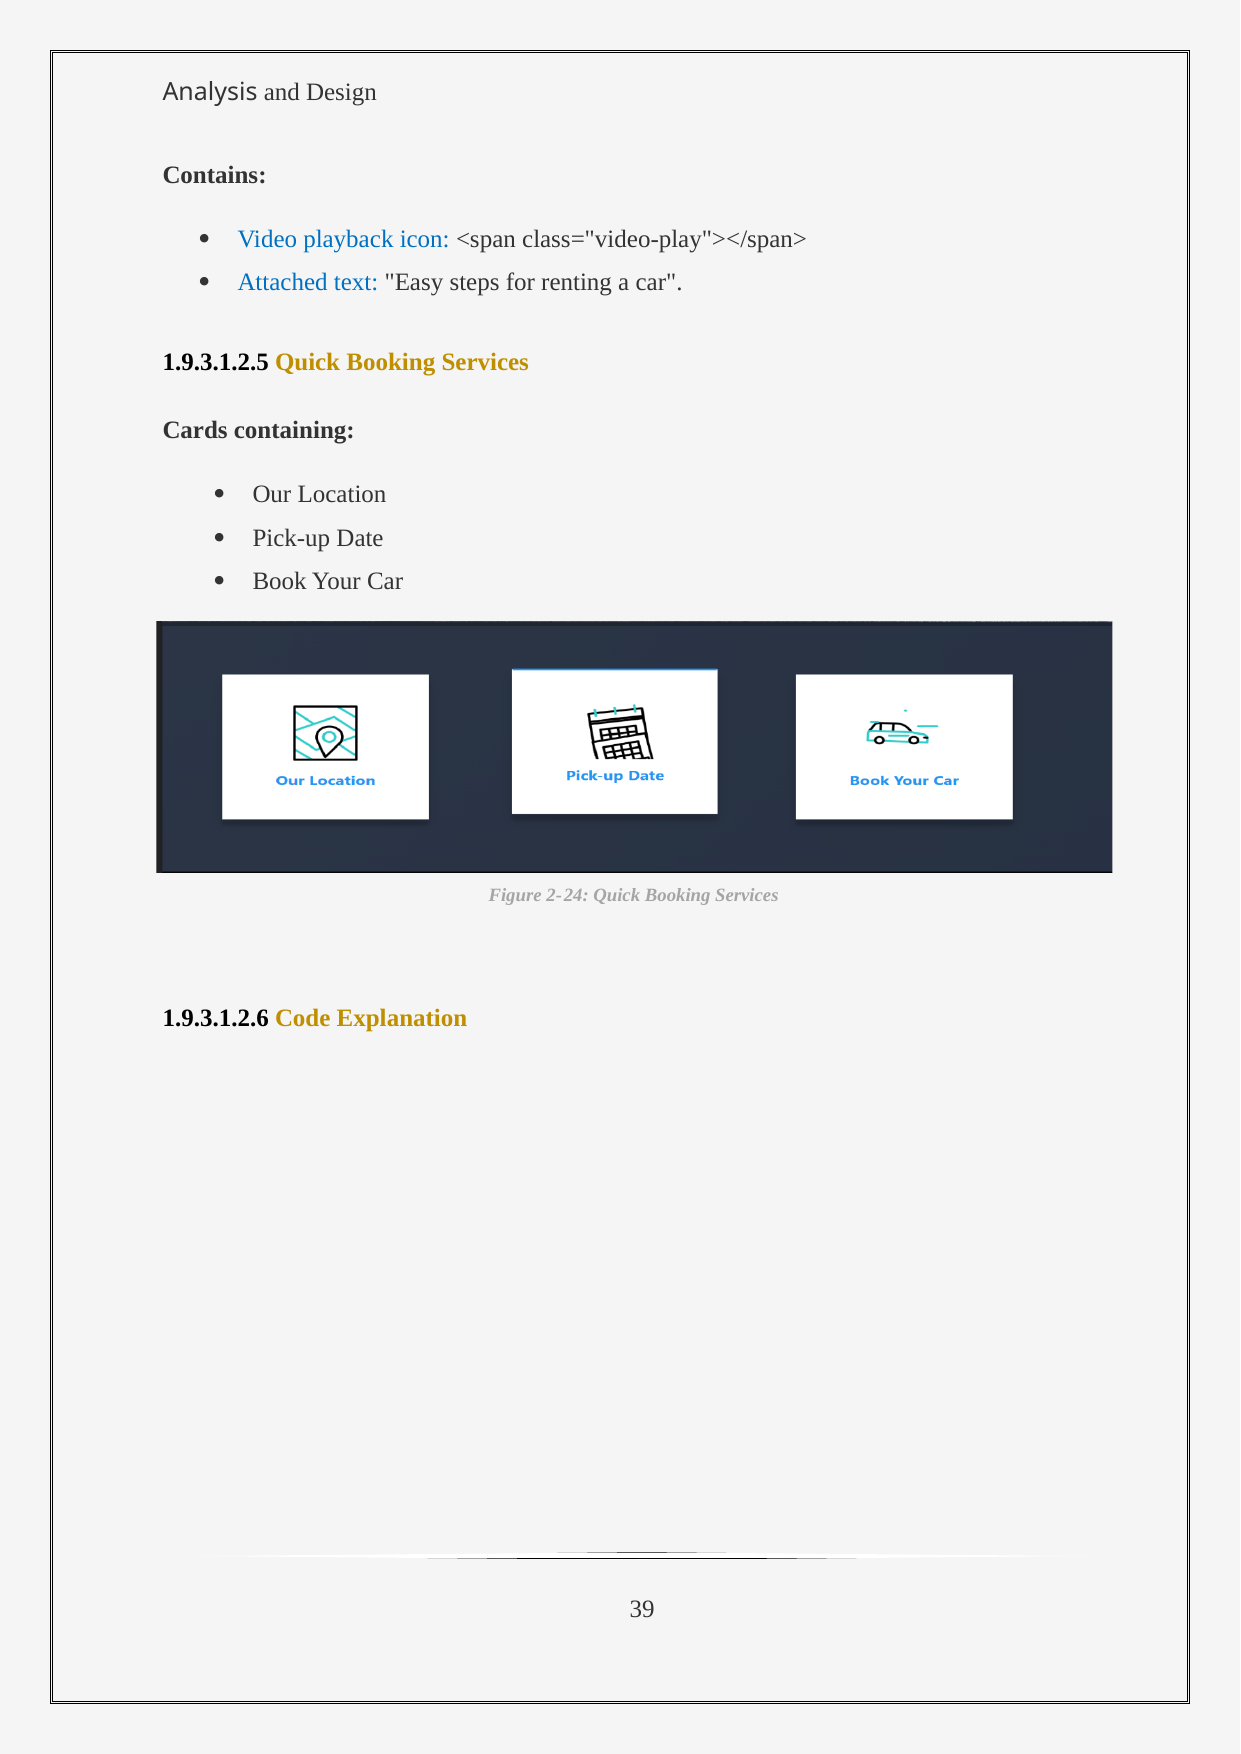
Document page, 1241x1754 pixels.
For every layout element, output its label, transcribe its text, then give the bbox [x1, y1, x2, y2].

subtitle Quick Booking Services [162, 347, 1122, 376]
subtitle Code Explanation [162, 1003, 1122, 1032]
text Contains: [162, 160, 1122, 188]
list Video playback icon: <span class="video-play"></span> [200, 224, 1122, 252]
picture [156, 621, 1113, 873]
list Our Location [215, 479, 1122, 508]
text Cards containing: [162, 416, 1122, 444]
list Pick-up Date [215, 523, 1122, 551]
list Attached text: "Easy steps for renting a car". [200, 267, 1122, 296]
list Book Your Car [215, 566, 1122, 594]
